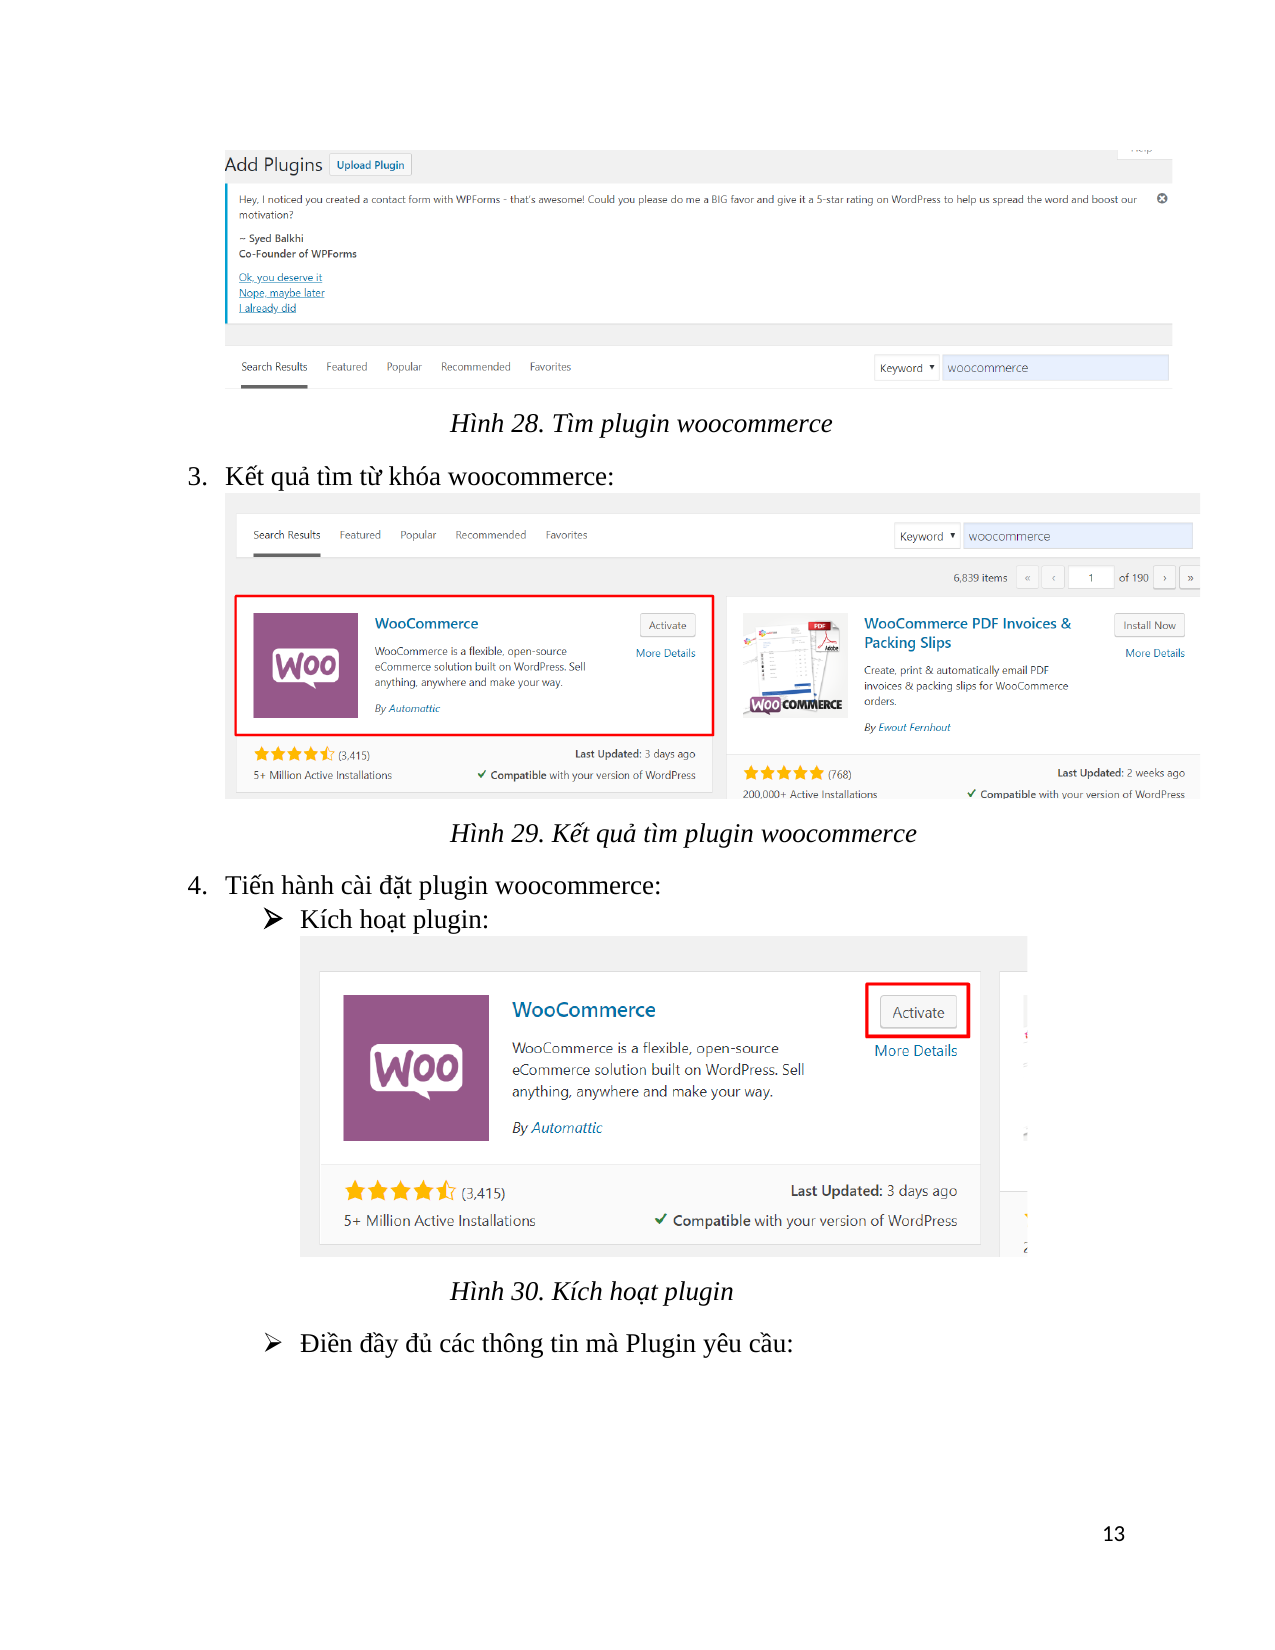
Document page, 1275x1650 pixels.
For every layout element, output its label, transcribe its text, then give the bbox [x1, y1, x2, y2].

list Kích hoạt plugin: [262, 903, 1125, 934]
picture [300, 936, 1028, 1257]
text Hình 29. Kết quả tìm plugin woocommerce [375, 817, 1125, 848]
picture [225, 493, 1200, 799]
list Kết quả tìm từ khóa woocommerce: [187, 459, 1125, 491]
list Điền đầy đủ các thông tin mà Plugin yêu cầu: [262, 1327, 1125, 1358]
text Hình 28. Tìm plugin woocommerce [375, 408, 1125, 439]
list Tiến hành cài đặt plugin woocommerce: [187, 869, 1125, 900]
text Hình 30. Kích hoạt plugin [375, 1275, 1125, 1306]
picture [225, 150, 1173, 389]
